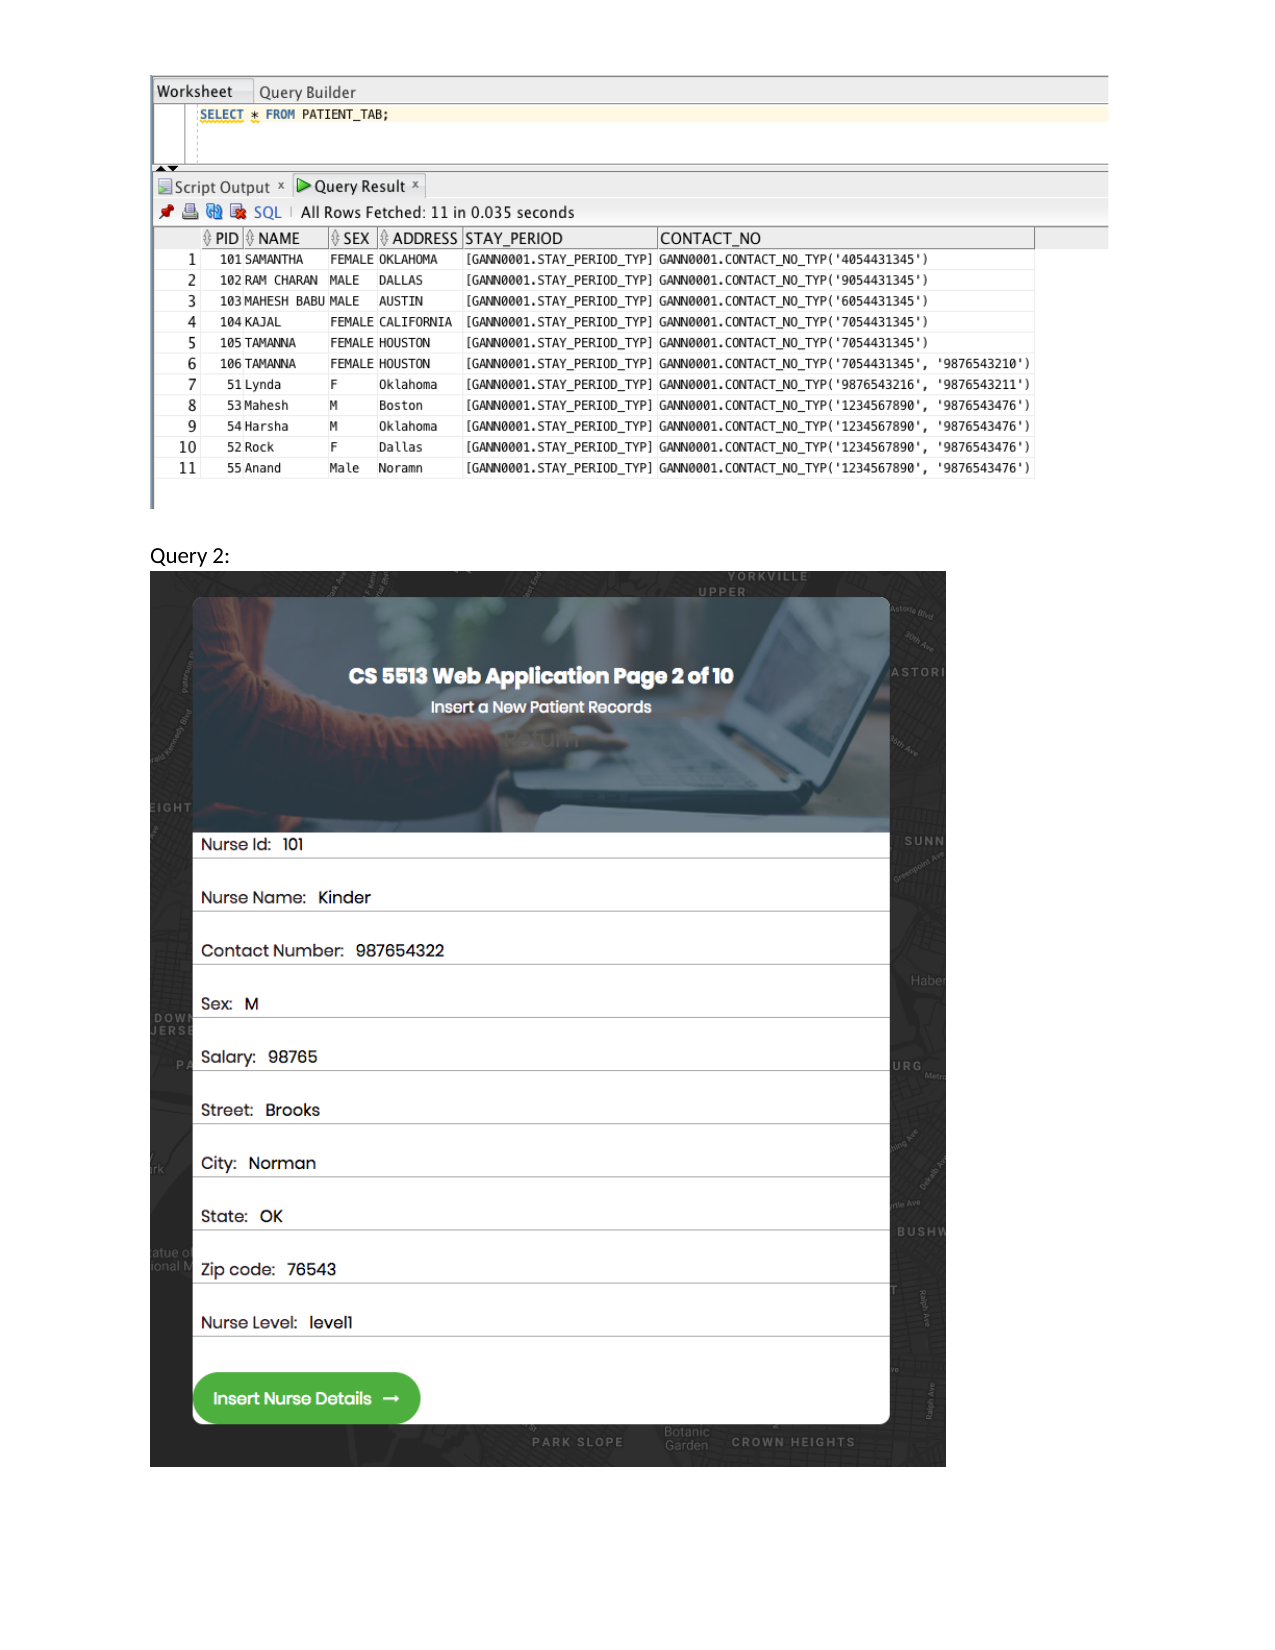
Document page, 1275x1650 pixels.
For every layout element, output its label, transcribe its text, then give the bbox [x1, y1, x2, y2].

picture [150, 571, 946, 1467]
picture [150, 75, 1109, 509]
list Query 2: [150, 541, 1200, 569]
